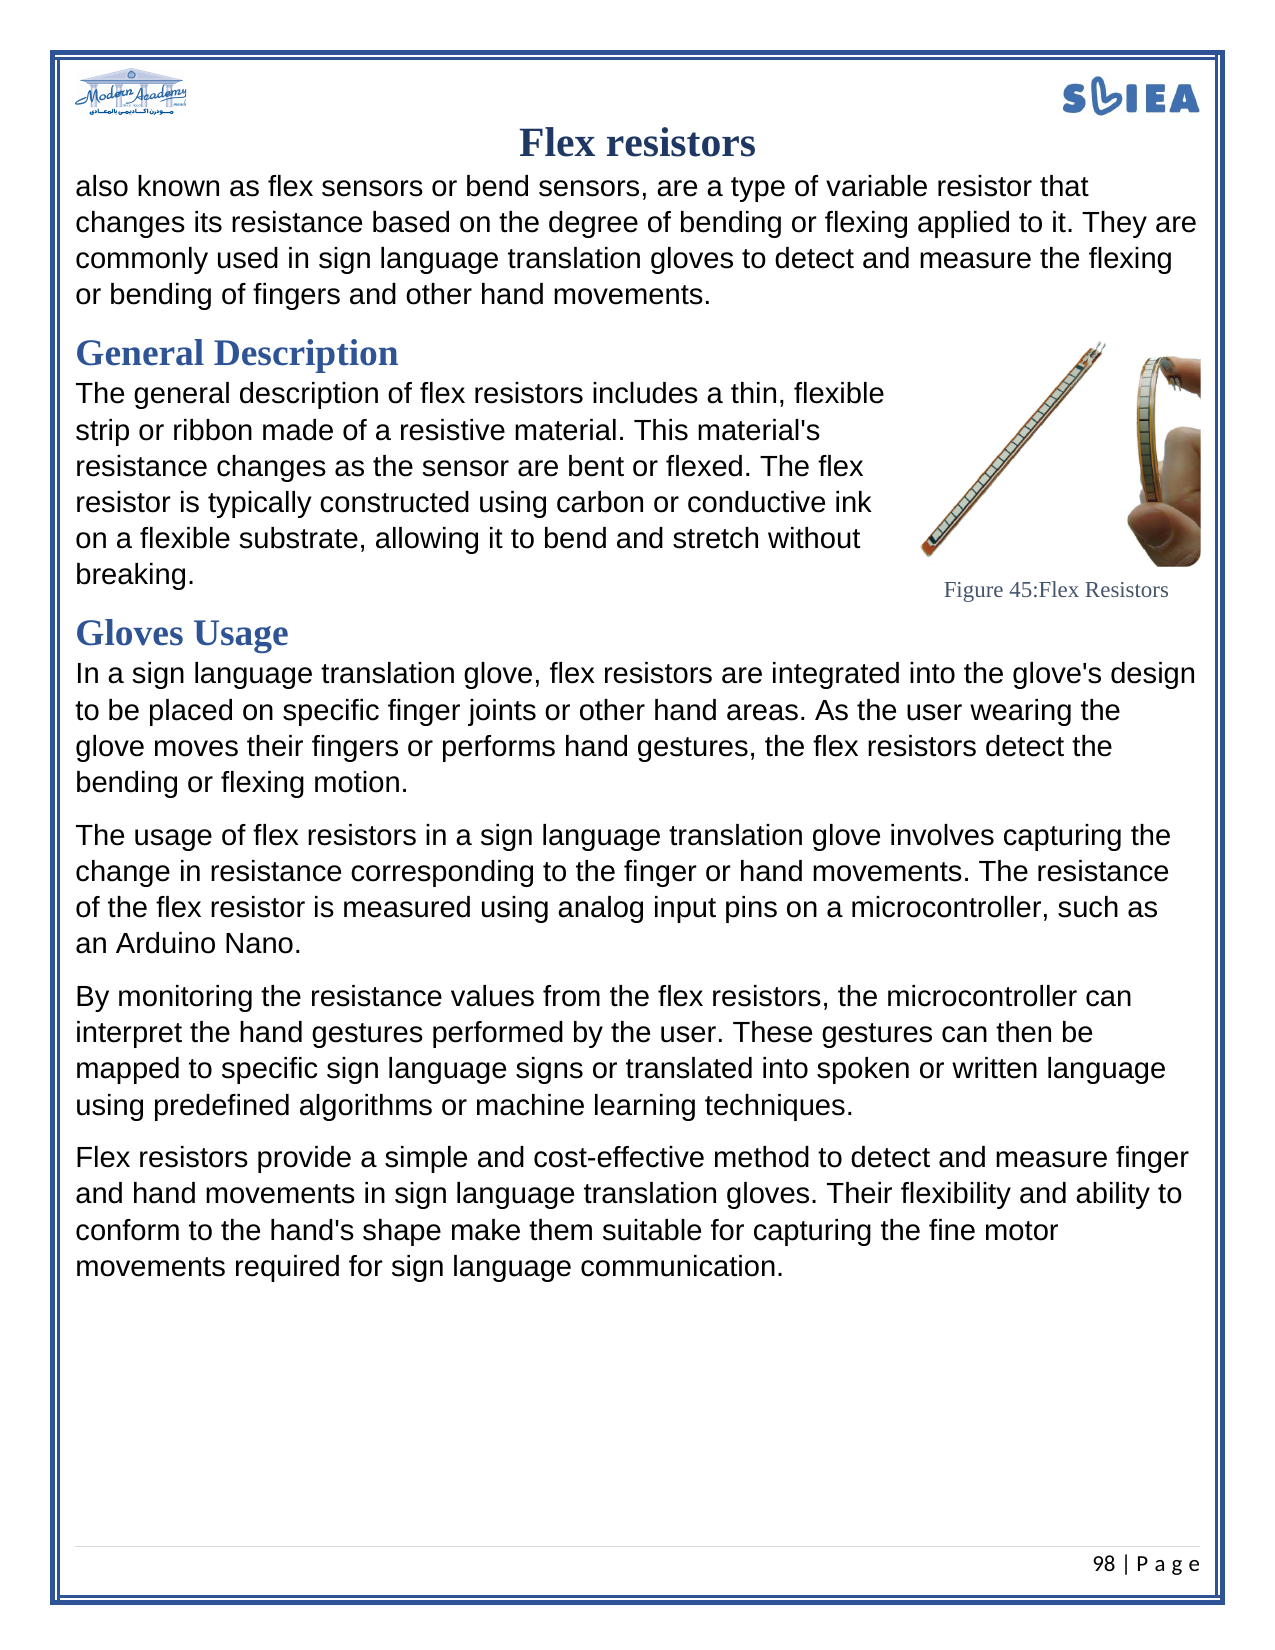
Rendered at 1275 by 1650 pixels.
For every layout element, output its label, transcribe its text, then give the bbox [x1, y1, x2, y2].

text Flex resistors provide a simple and cost-effective method to detect and measure finger and hand movements in sign language translation gloves. Their flexibility and ability to conform to the hand's shape make them suitable for capturing the fine motor movements required for sign language communication. [75, 1140, 1200, 1282]
text By monitoring the resistance values from the flex resistors, the microcontroller can interpret the hand gestures performed by the user. These gestures can then be mapped to specific sign language signs or translated into spoken or written language using predefined algorithms or machine learning techniques. [75, 979, 1200, 1121]
picture [1062, 75, 1200, 117]
picture [75, 68, 187, 115]
subtitle Flex resistors [75, 117, 1200, 165]
subtitle General Description [75, 330, 1200, 373]
text In a sign language translation glove, flex resistors are integrated into the glove's design to be placed on specific finger joints or other hand areas. As the user wearing the glove moves their fingers or performs hand gestures, the flex resistors detect the bending or flexing motion. [75, 657, 1200, 798]
text The general description of flex resistors includes a thin, flexible strip or ribbon made of a resistive material. This material's resistance changes as the sensor are bent or flexed. The flex resistor is typically constructed using carbon or conductive ink on a flexible substrate, allowing it to bend and stretch without breaking. [75, 376, 1200, 591]
text also known as flex sensors or bend sensors, are a type of variable resistor that changes its resistance based on the degree of bending or flexing applied to it. They are commonly used in sign language translation gloves to detect and measure the flexing or bending of fingers and other hand movements. [75, 169, 1200, 311]
subtitle Gloves Usage [75, 610, 1200, 653]
text The usage of flex resistors in a sign language translation glove involves capturing the change in resistance corresponding to the finger or hand movements. The resistance of the flex resistor is measured using analog input pins on a microcontroller, such as an Arduino Nano. [75, 818, 1200, 960]
picture [911, 331, 1201, 567]
